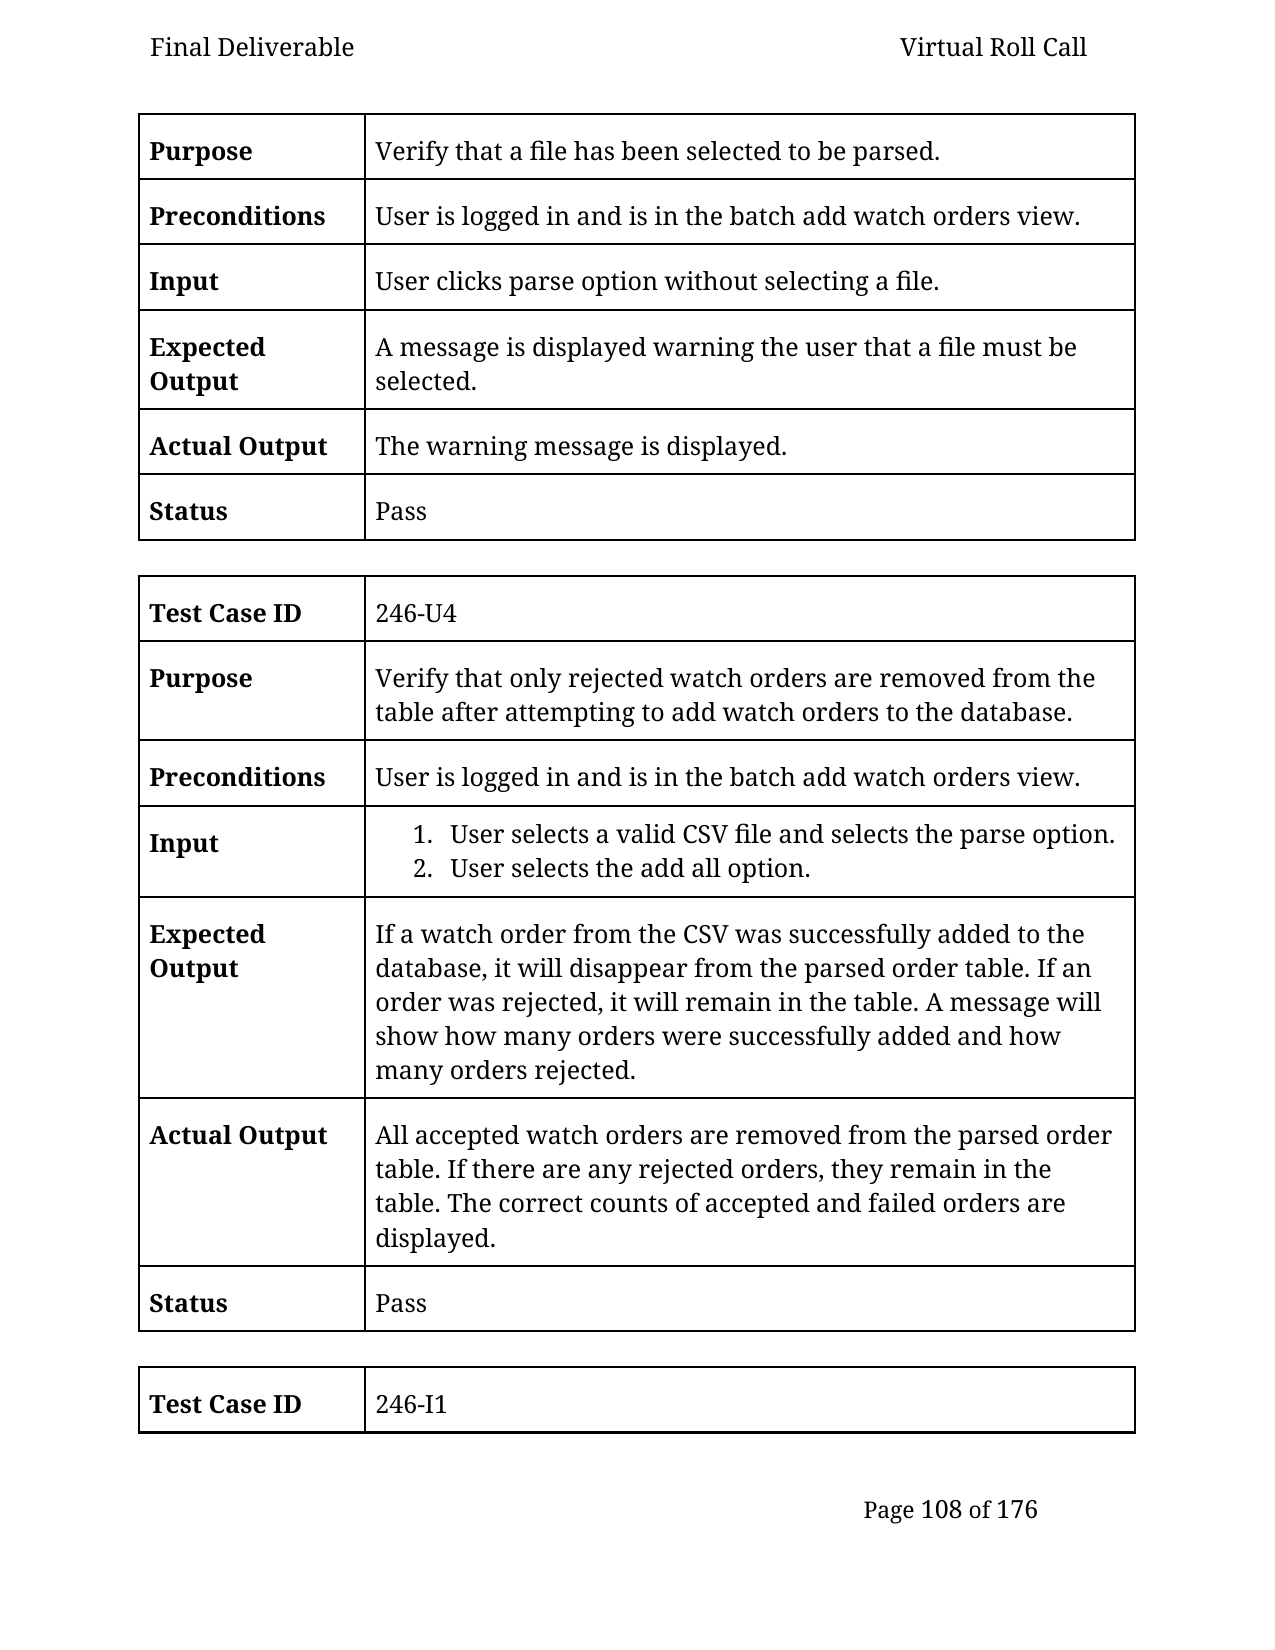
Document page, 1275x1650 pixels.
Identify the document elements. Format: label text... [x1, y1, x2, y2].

table_header Test Case ID [140, 1368, 364, 1431]
table_header Test Case ID [140, 577, 364, 640]
table_cell A message is displayed warning the user that a file must be selected. [366, 311, 1134, 408]
table_cell Pass [366, 475, 1134, 538]
table_cell Verify that a file has been selected to be parsed. [366, 115, 1134, 178]
table_cell Purpose [140, 642, 364, 739]
table_cell Status [140, 475, 364, 538]
table_cell User is logged in and is in the batch add watch orders view. [366, 741, 1134, 804]
table_cell Input [140, 807, 364, 896]
table_cell User clicks parse option without selecting a file. [366, 245, 1134, 308]
table_cell Preconditions [140, 180, 364, 243]
table_cell Input [140, 245, 364, 308]
table_cell Preconditions [140, 741, 364, 804]
table_cell User selects a valid CSV file and selects the parse option. User selects the add all option. [366, 807, 1134, 896]
table_cell Actual Output [140, 1099, 364, 1265]
table_cell Expected Output [140, 311, 364, 408]
table_cell Pass [366, 1267, 1134, 1330]
table_cell User is logged in and is in the batch add watch orders view. [366, 180, 1134, 243]
table_cell If a watch order from the CSV was successfully added to the database, it will disappear from the parsed order table. If an order was rejected, it will remain in the table. A message will show how many orders were successfully added and how many orders rejected. [366, 898, 1134, 1097]
table_cell All accepted watch orders are removed from the parsed order table. If there are any rejected orders, they remain in the table. The correct counts of accepted and failed orders are displayed. [366, 1099, 1134, 1265]
table_cell Status [140, 1267, 364, 1330]
table_cell Expected Output [140, 898, 364, 1097]
table_cell Verify that only rejected watch orders are removed from the table after attempting to add watch orders to the database. [366, 642, 1134, 739]
table_header 246-I1 [366, 1368, 1134, 1431]
table_cell Purpose [140, 115, 364, 178]
table_cell The warning message is displayed. [366, 410, 1134, 473]
table_header 246-U4 [366, 577, 1134, 640]
table_cell Actual Output [140, 410, 364, 473]
